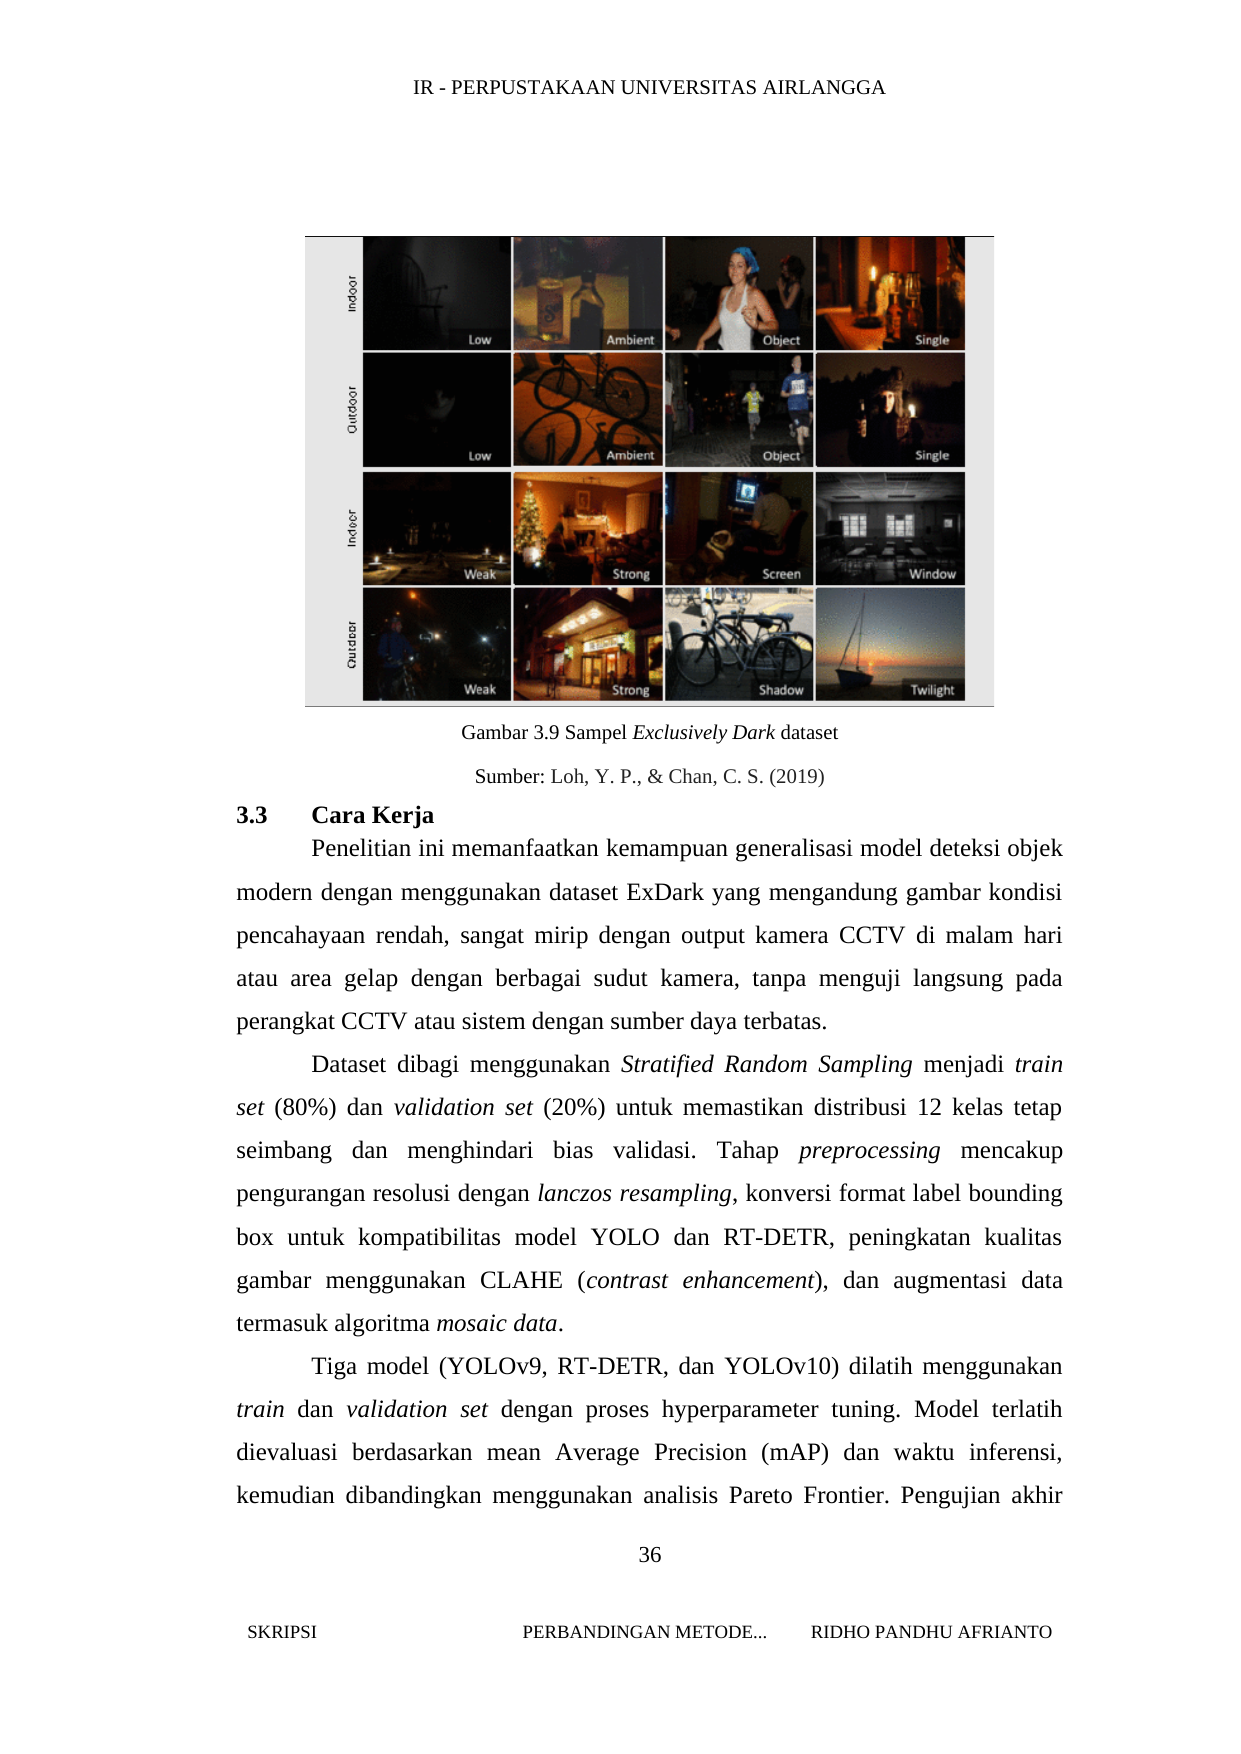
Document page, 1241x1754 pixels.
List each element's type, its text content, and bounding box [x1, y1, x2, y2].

picture [305, 236, 995, 707]
text Sumber: Loh, Y. P., & Chan, C. S. (2019) [236, 764, 1063, 788]
text Dataset dibagi menggunakan Stratified Random Sampling menjadi train set (80%) dan validation set (20%) untuk memastikan distribusi 12 kelas tetap seimbang dan menghindari bias validasi. Tahap preprocessing mencakup pengurangan resolusi dengan lanczos resampling, konversi format label bounding box untuk kompatibilitas model YOLO dan RT-DETR, peningkatan kualitas gambar menggunakan CLAHE (contrast enhancement), dan augmentasi data termasuk algoritma mosaic data. [236, 1049, 1063, 1337]
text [236, 1351, 1063, 1509]
subtitle 3.3 Cara Kerja [236, 801, 1063, 829]
text Penelitian ini memanfaatkan kemampuan generalisasi model deteksi objek modern dengan menggunakan dataset ExDark yang mengandung gambar kondisi pencahayaan rendah, sangat mirip dengan output kamera CCTV di malam hari atau area gelap dengan berbagai sudut kamera, tanpa menguji langsung pada perangkat CCTV atau sistem dengan sumber daya terbatas. [236, 833, 1063, 1035]
text Gambar . Sampel Exclusively Dark dataset [236, 719, 1063, 744]
